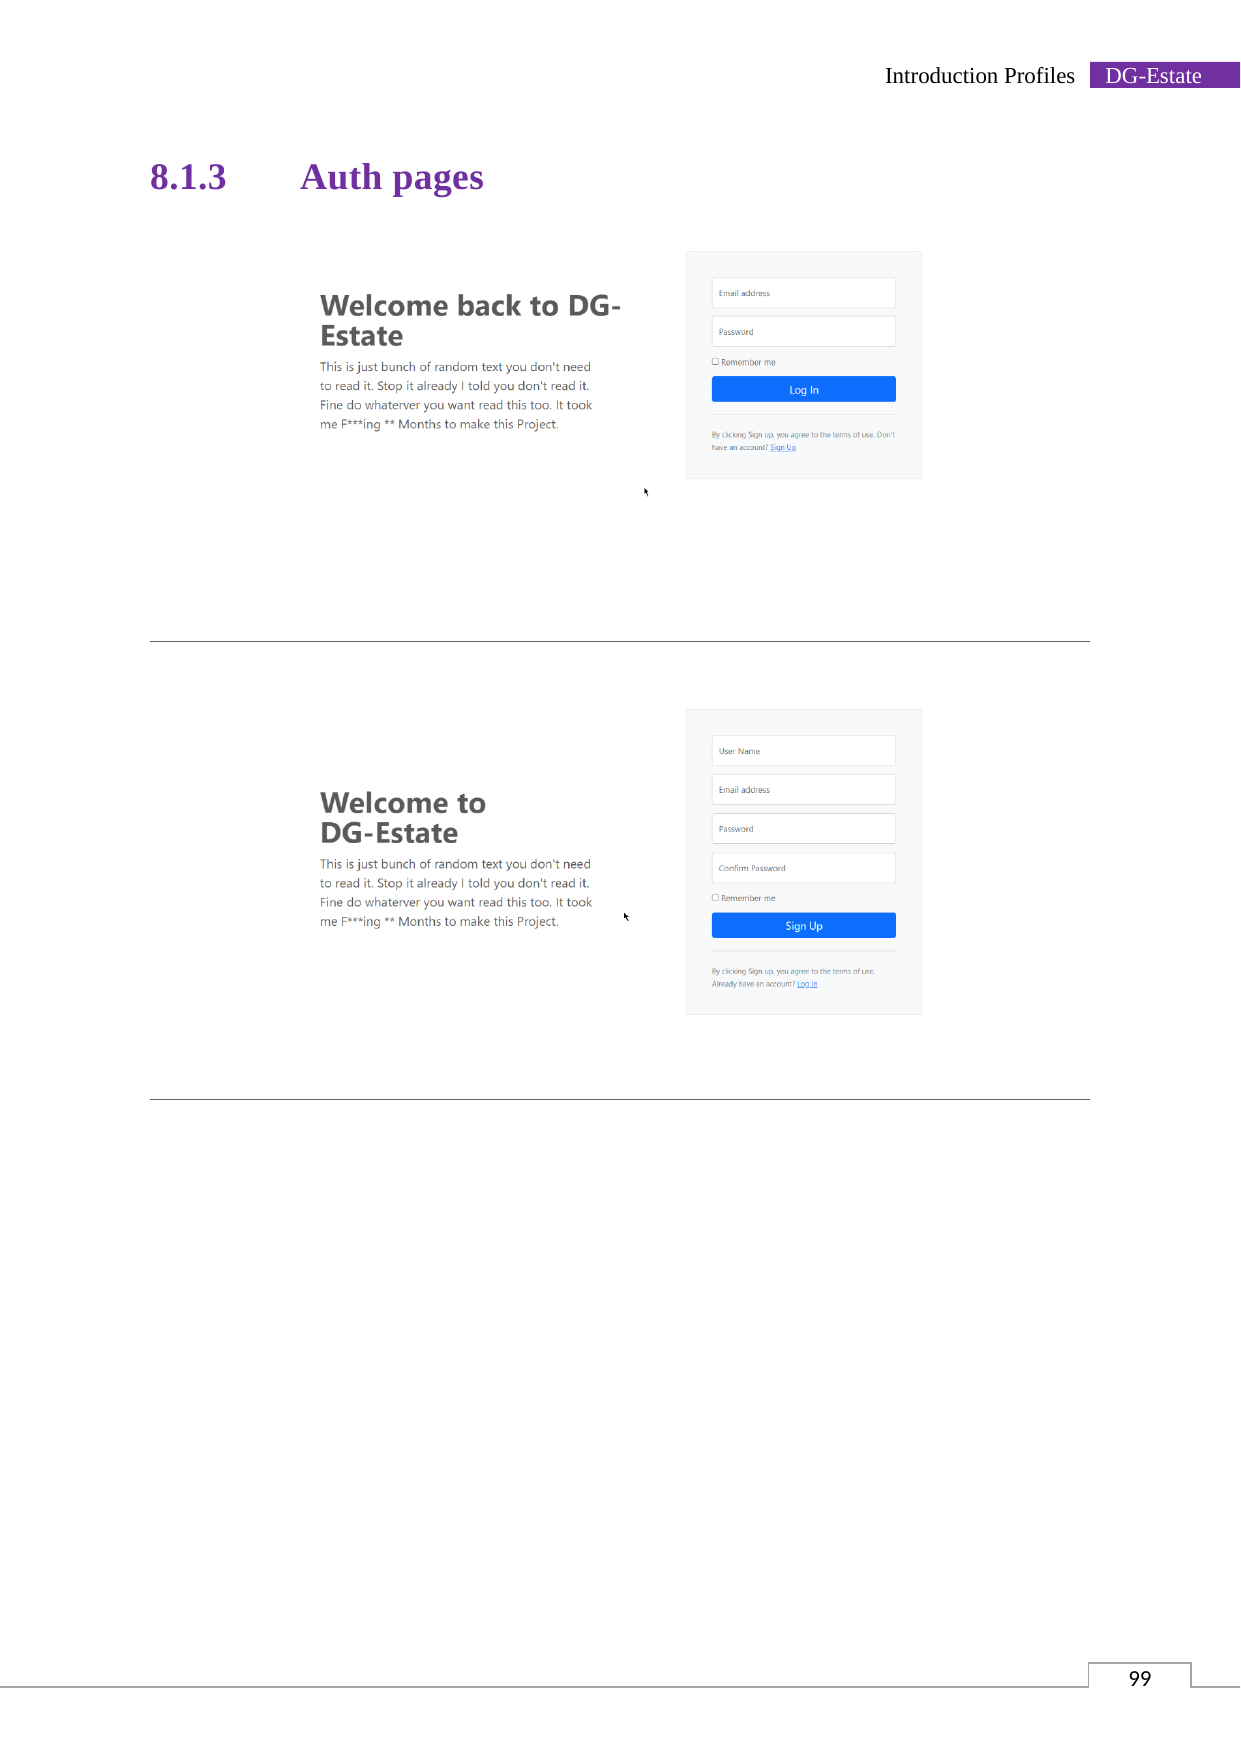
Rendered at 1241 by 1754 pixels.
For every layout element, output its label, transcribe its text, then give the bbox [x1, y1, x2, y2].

picture [150, 658, 1091, 1100]
picture [150, 200, 1091, 642]
subtitle Auth pages [150, 154, 1090, 197]
